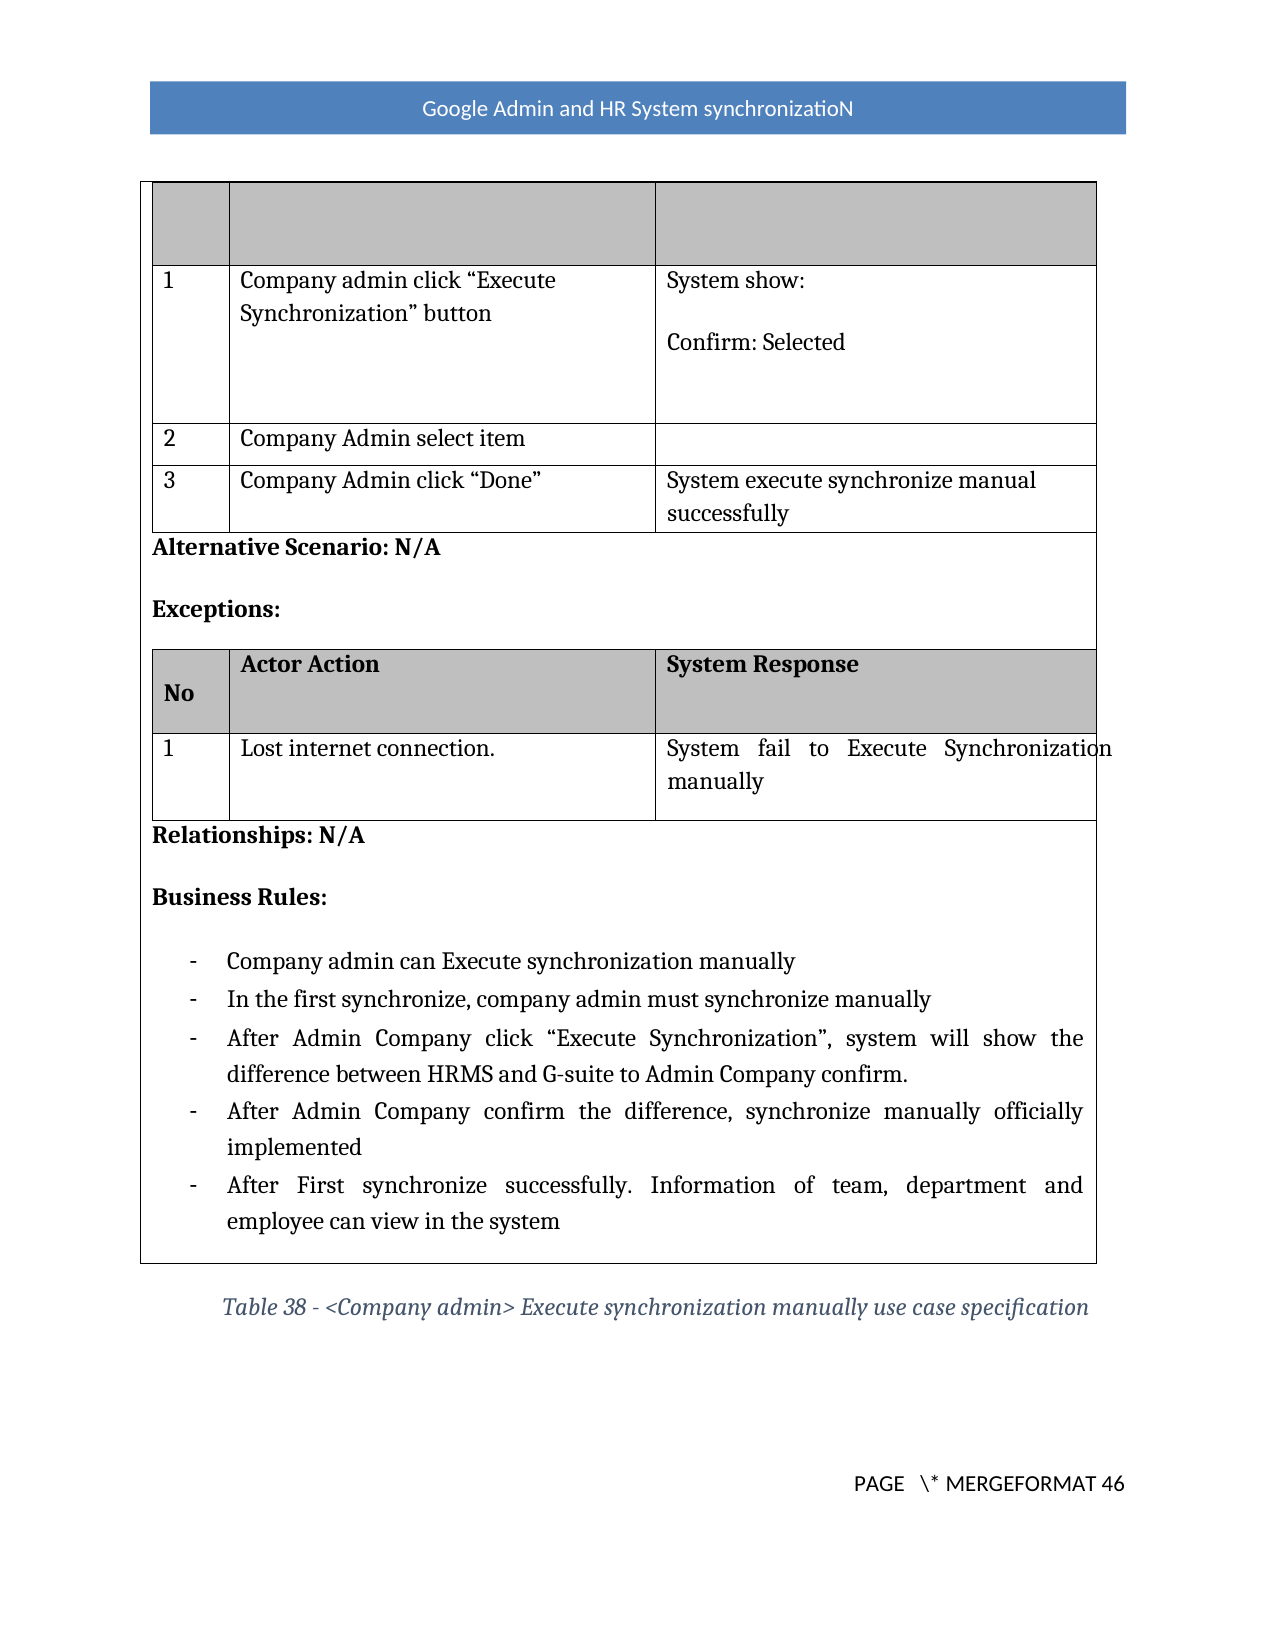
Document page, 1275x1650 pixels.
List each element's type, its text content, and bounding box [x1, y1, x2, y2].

text Table 38 - <Company admin> Execute synchronization manually use case specification [187, 1293, 1125, 1322]
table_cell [141, 182, 1096, 1263]
